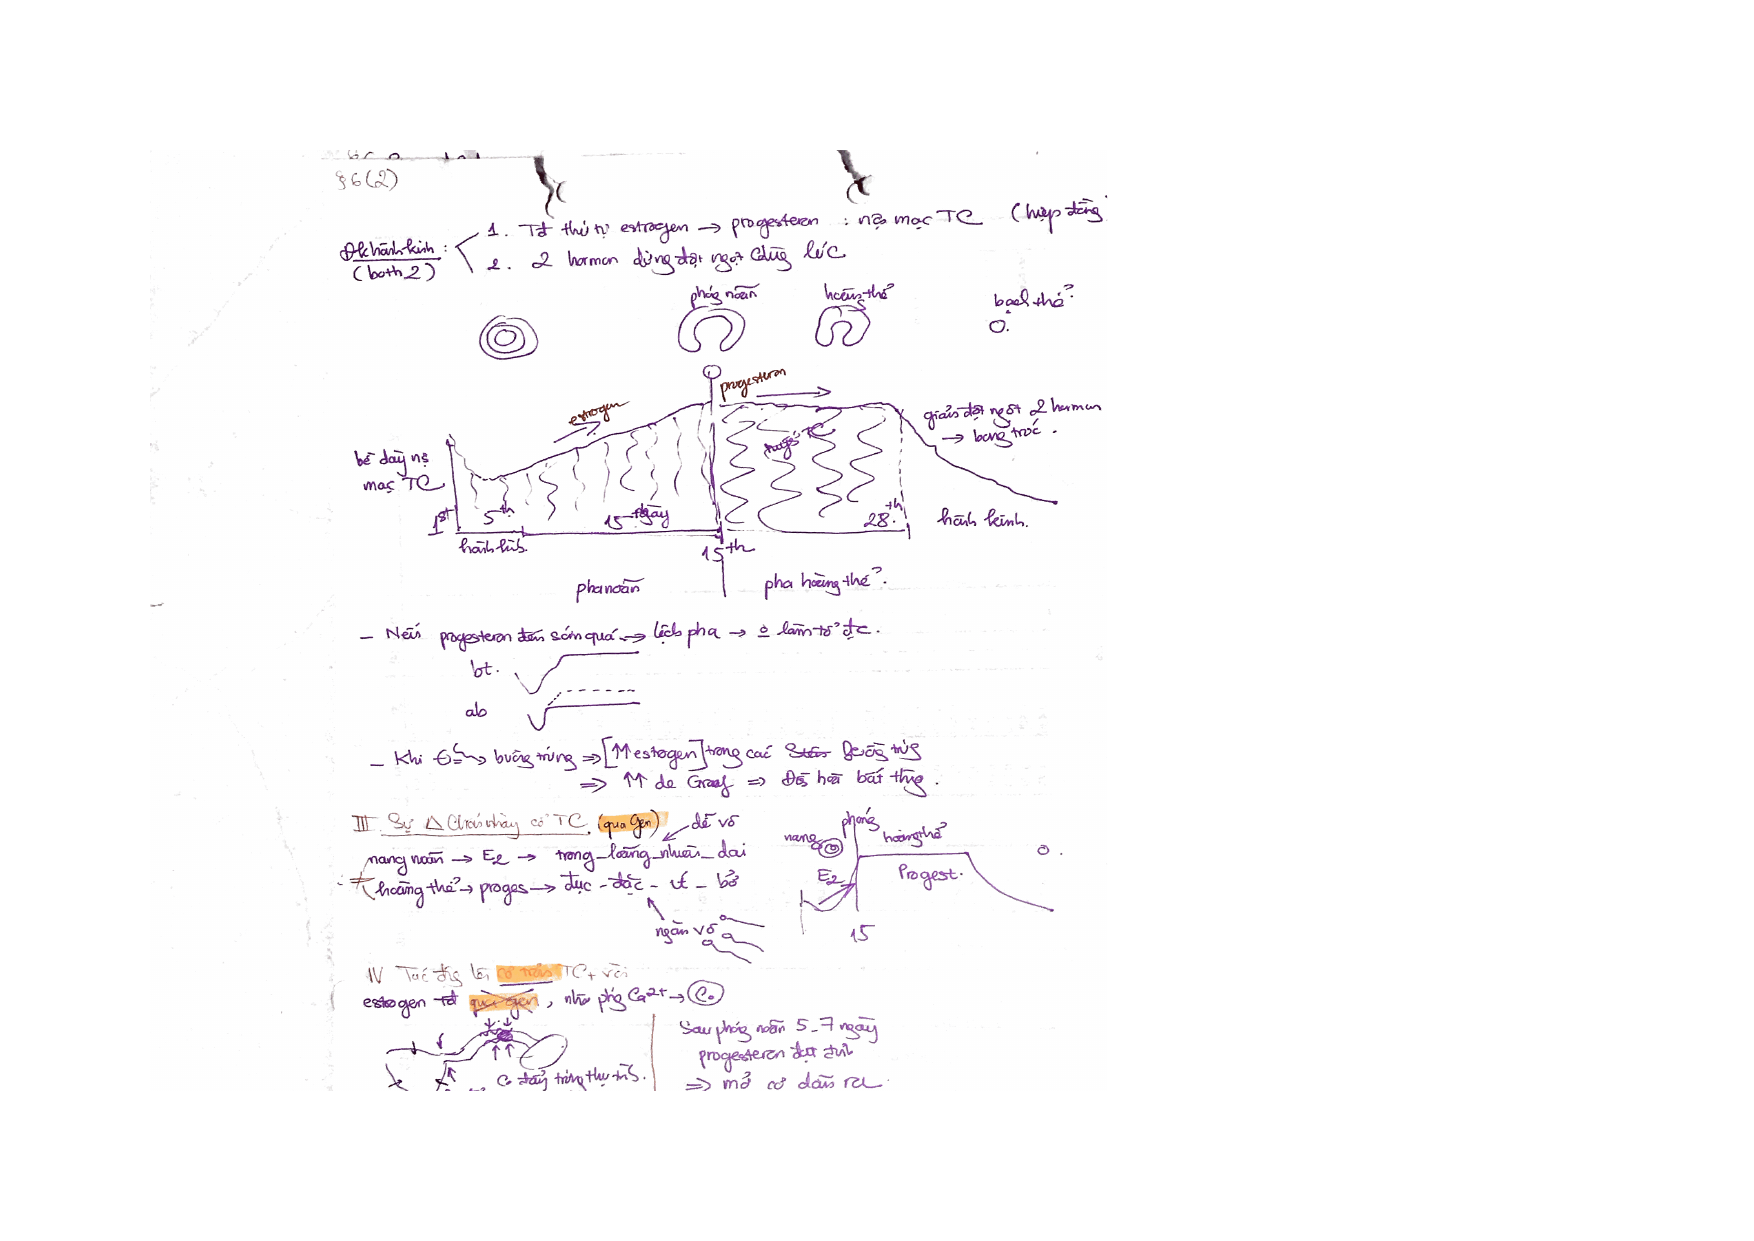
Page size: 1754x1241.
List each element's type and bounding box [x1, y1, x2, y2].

picture [150, 150, 1108, 1091]
